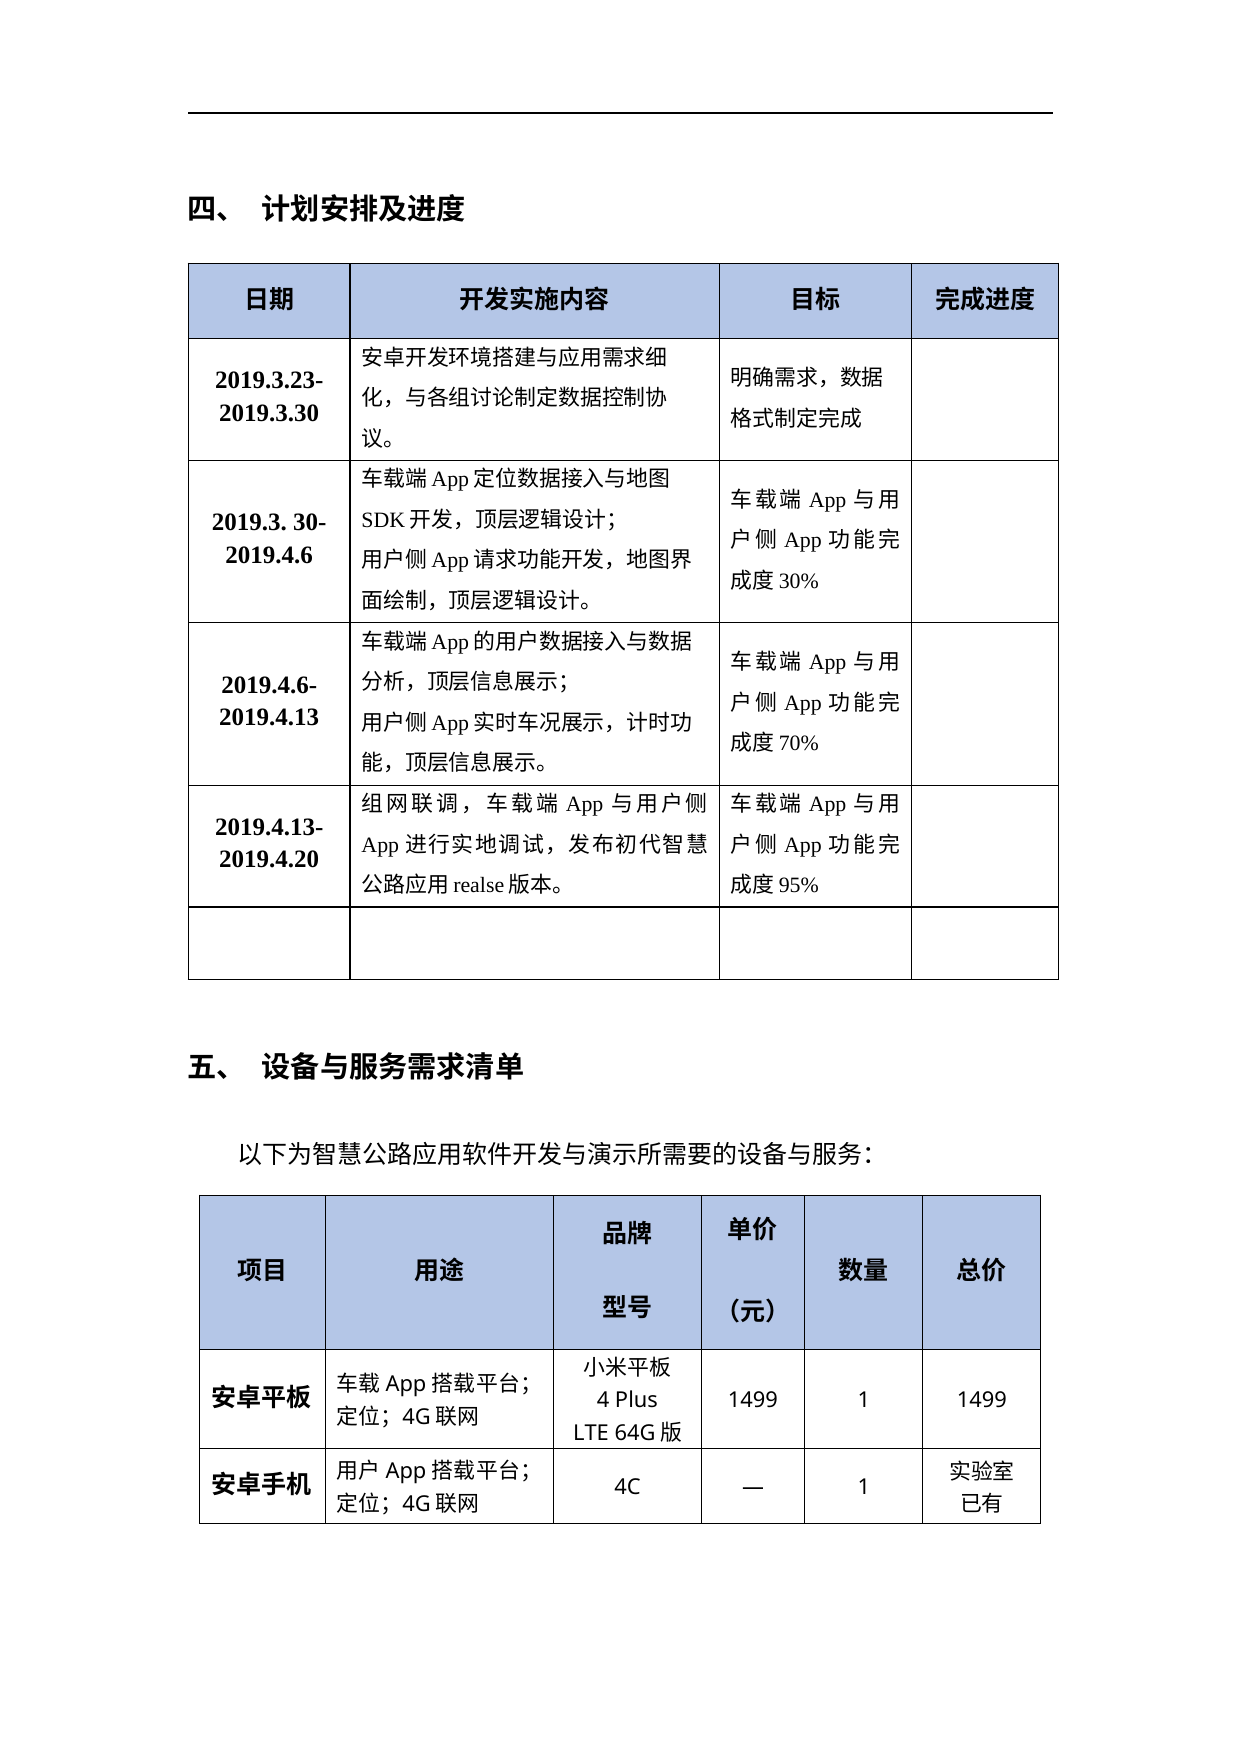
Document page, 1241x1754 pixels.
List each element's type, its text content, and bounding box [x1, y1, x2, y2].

table_cell [912, 461, 1058, 622]
subtitle 计划安排及进度 [187, 174, 1053, 239]
table_cell 1 [805, 1350, 922, 1447]
table_cell 车载端App定位数据接入与地图SDK开发，顶层逻辑设计； 用户侧App请求功能开发，地图界面绘制，顶层逻辑设计。 [351, 461, 719, 622]
table_cell — [702, 1449, 804, 1523]
table_cell [351, 908, 719, 979]
table_cell 安卓平板 [200, 1350, 325, 1447]
table_cell 小米平板 4 Plus LTE 64G版 [554, 1350, 701, 1447]
text 以下为智慧公路应用软件开发与演示所需要的设备与服务： [187, 1120, 1053, 1185]
table_cell 1499 [702, 1350, 804, 1447]
table_header 日期 [189, 264, 349, 338]
table_cell 车载App搭载平台；定位；4G联网 [326, 1350, 553, 1447]
table_cell 1499 [923, 1350, 1040, 1447]
table_cell 2019.3.23- 2019.3.30 [189, 339, 349, 460]
table_cell 安卓开发环境搭建与应用需求细化，与各组讨论制定数据控制协议。 [351, 339, 719, 460]
table_cell 2019.3. 30- 2019.4.6 [189, 461, 349, 622]
table_header 项目 [200, 1196, 325, 1349]
table_cell 组网联调，车载端App与用户侧App进行实地调试，发布初代智慧公路应用realse版本。 [351, 786, 719, 906]
table_cell 车载端App的用户数据接入与数据分析，顶层信息展示； 用户侧App实时车况展示，计时功能，顶层信息展示。 [351, 623, 719, 784]
subtitle 设备与服务需求清单 [187, 1032, 1053, 1097]
table_header 开发实施内容 [351, 264, 719, 338]
table_cell [912, 786, 1058, 906]
table_cell 用户App搭载平台；定位；4G联网 [326, 1449, 553, 1523]
table_cell [720, 908, 911, 979]
table_cell 车载端App与用户侧App功能完成度30% [720, 461, 911, 622]
table_header 单价（元） [702, 1196, 804, 1349]
table_cell 4C [554, 1449, 701, 1523]
table_cell [189, 908, 349, 979]
table_header 数量 [805, 1196, 922, 1349]
table_cell 安卓手机 [200, 1449, 325, 1523]
table_cell 1 [805, 1449, 922, 1523]
table_cell 车载端App与用户侧App功能完成度95% [720, 786, 911, 906]
table_cell 明确需求，数据格式制定完成 [720, 339, 911, 460]
table_cell 2019.4.13- 2019.4.20 [189, 786, 349, 906]
table_cell [912, 623, 1058, 784]
table_cell 实验室 已有 [923, 1449, 1040, 1523]
table_header 用途 [326, 1196, 553, 1349]
table_header 总价 [923, 1196, 1040, 1349]
table_header 品牌 型号 [554, 1196, 701, 1349]
table_header 目标 [720, 264, 911, 338]
table_cell [912, 339, 1058, 460]
table_cell [912, 908, 1058, 979]
table_cell 2019.4.6- 2019.4.13 [189, 623, 349, 784]
table_header 完成进度 [912, 264, 1058, 338]
table_cell 车载端App与用户侧App功能完成度70% [720, 623, 911, 784]
